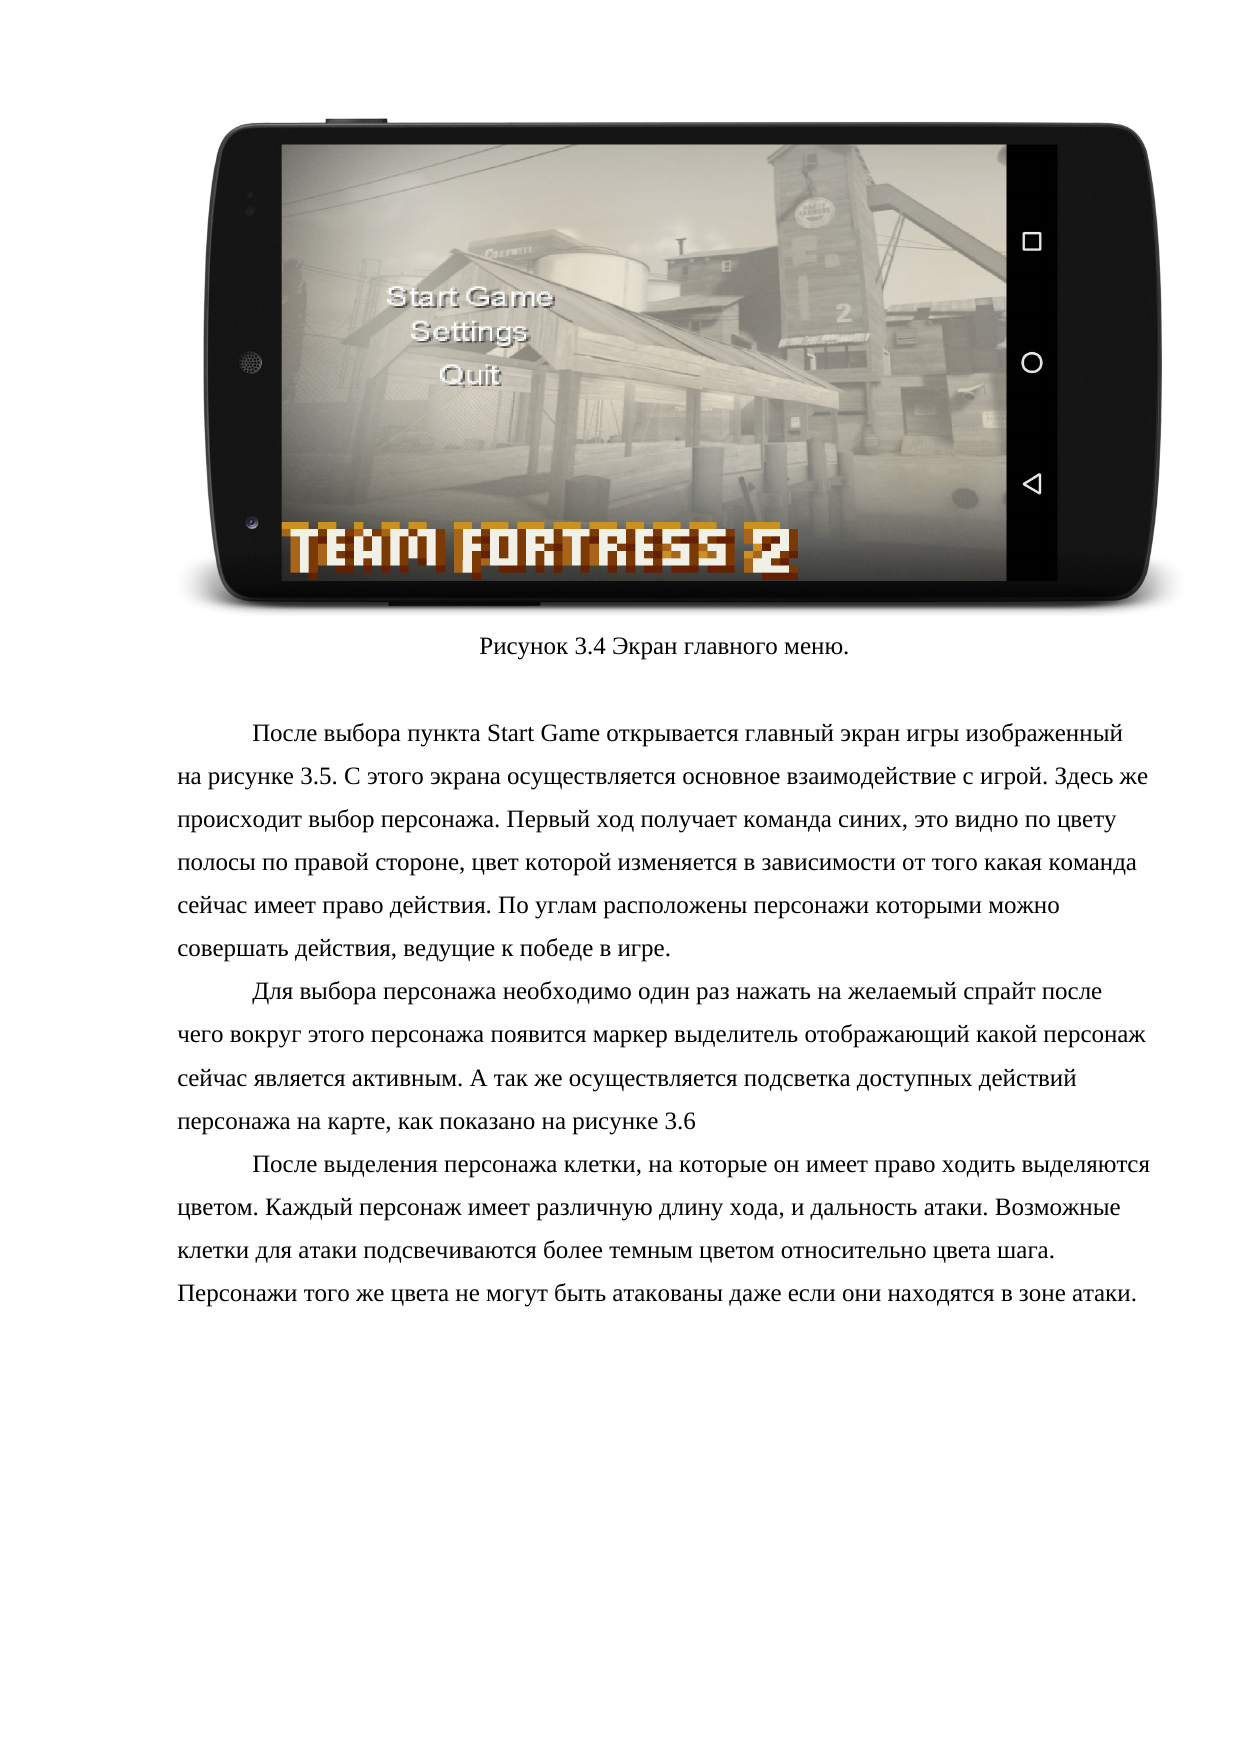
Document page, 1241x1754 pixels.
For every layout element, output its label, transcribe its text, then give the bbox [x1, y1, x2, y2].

text После выбора пункта Start Game открывается главный экран игры изображенный на рисунке 3.5. С этого экрана осуществляется основное взаимодействие с игрой. Здесь же происходит выбор персонажа. Первый ход получает команда синих, это видно по цвету полосы по правой стороне, цвет которой изменяется в зависимости от того какая команда сейчас имеет право действия. По углам расположены персонажи которыми можно совершать действия, ведущие к победе в игре. [177, 718, 1152, 962]
text Рисунок 3.4 Экран главного меню. [177, 631, 1152, 660]
picture [176, 118, 1185, 617]
text После выделения персонажа клетки, на которые он имеет право ходить выделяются цветом. Каждый персонаж имеет различную длину хода, и дальность атаки. Возможные клетки для атаки подсвечиваются более темным цветом относительно цвета шага. Персонажи того же цвета не могут быть атакованы даже если они находятся в зоне атаки. [177, 1149, 1152, 1307]
text Для выбора персонажа необходимо один раз нажать на желаемый спрайт после чего вокруг этого персонажа появится маркер выделитель отображающий какой персонаж сейчас является активным. А так же осуществляется подсветка доступных действий персонажа на карте, как показано на рисунке 3.6 [177, 976, 1152, 1134]
